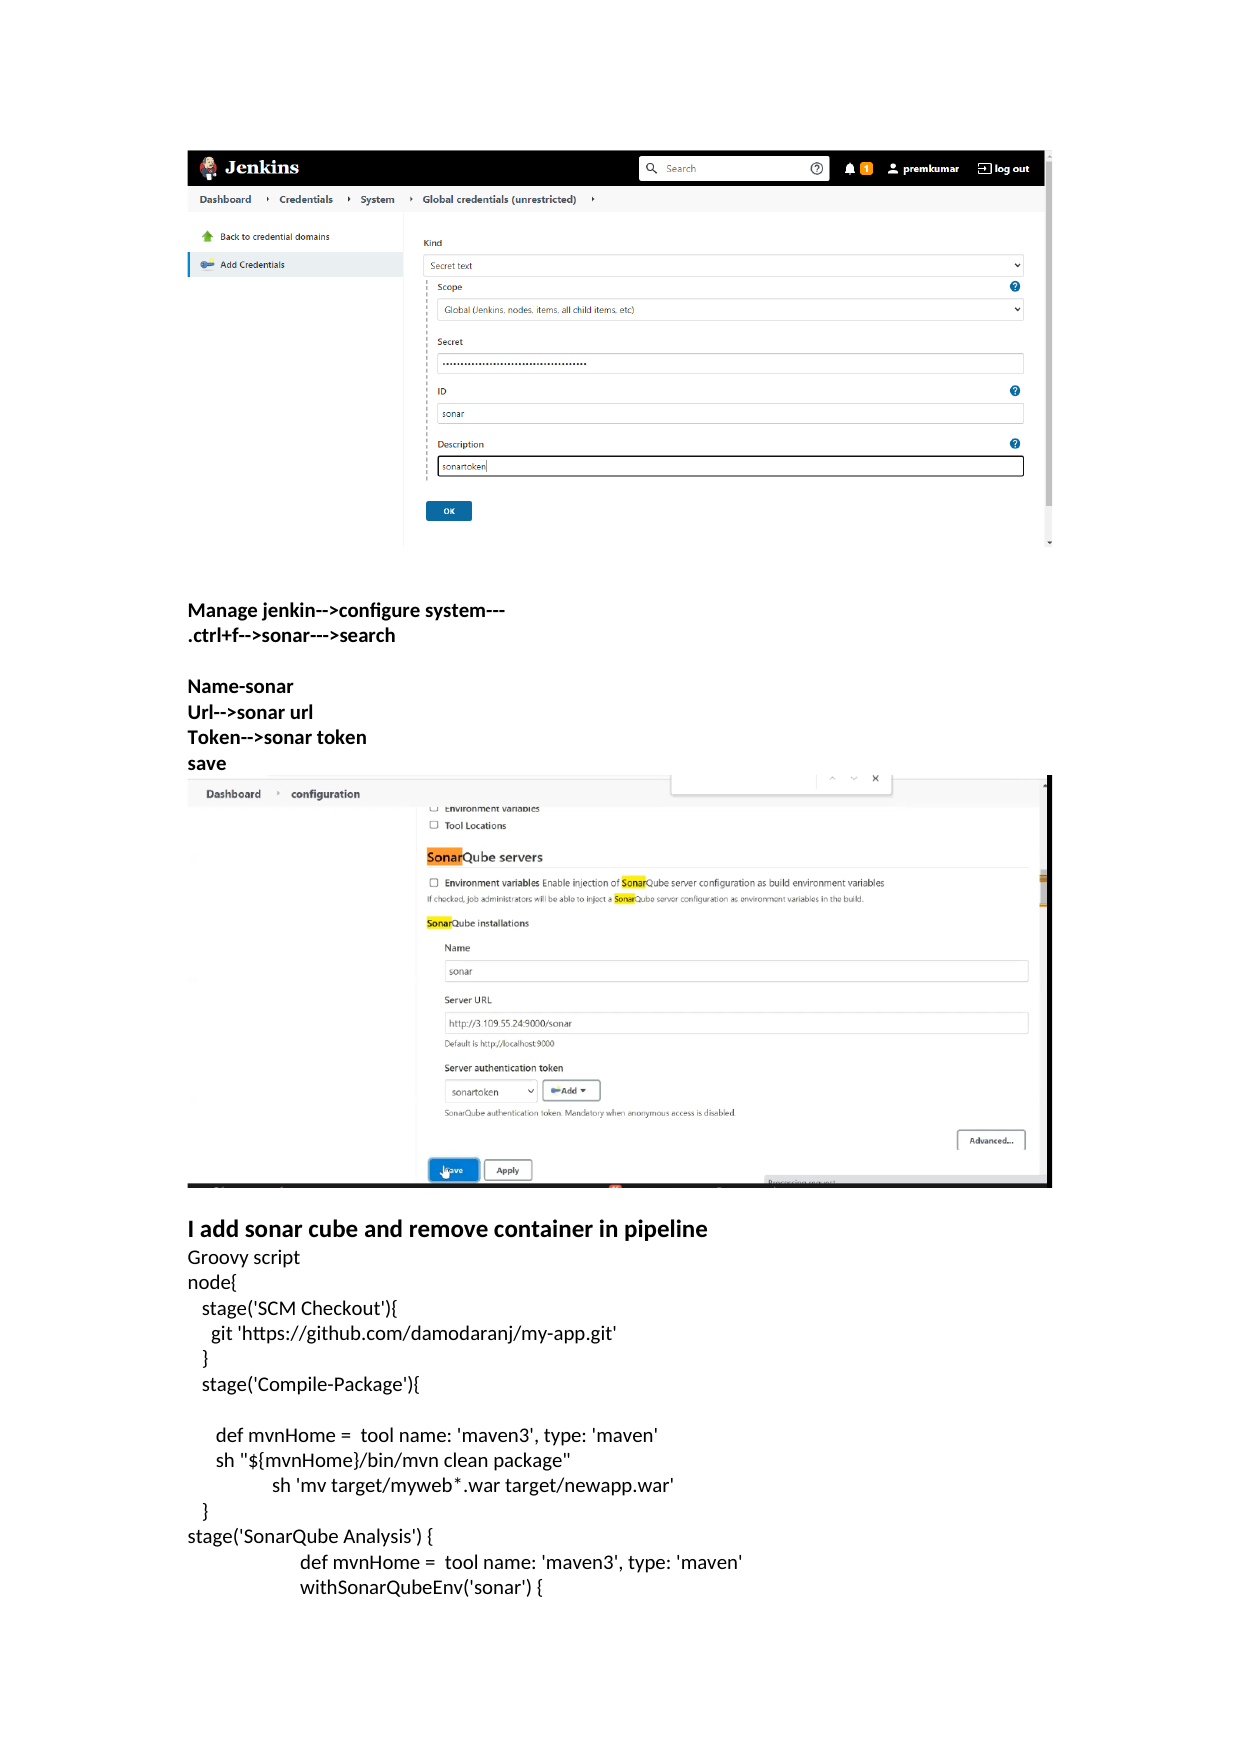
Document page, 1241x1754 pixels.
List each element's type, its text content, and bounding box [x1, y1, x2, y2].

text I add sonar cube and remove container in pipeline [187, 1213, 1053, 1244]
text stage('Compile-Package'){ [187, 1371, 1053, 1396]
text sh 'mv target/myweb*.war target/newapp.war' [187, 1473, 1053, 1498]
text .ctrl+f-->sonar--->search [187, 623, 1053, 648]
text Manage jenkin-->configure system--- [187, 597, 1053, 623]
text Url-->sonar url [187, 699, 1053, 724]
text Name-sonar [187, 673, 1053, 699]
picture [187, 150, 1053, 547]
text def mvnHome = tool name: 'maven3', type: 'maven' [187, 1422, 1053, 1447]
text Token-->sonar token [187, 724, 1053, 750]
picture [187, 775, 1053, 1188]
text save [187, 750, 1053, 775]
text git 'https://github.com/damodaranj/my-app.git' [187, 1320, 1053, 1346]
text withSonarQubeEnv('sonar') { [187, 1574, 1053, 1600]
text stage('SonarQube Analysis') { [187, 1523, 1053, 1549]
text } [187, 1346, 1053, 1371]
text } [187, 1498, 1053, 1523]
text stage('SCM Checkout'){ [187, 1295, 1053, 1320]
text sh "${mvnHome}/bin/mvn clean package" [187, 1447, 1053, 1473]
text node{ [187, 1269, 1053, 1295]
text Groovy script [187, 1244, 1053, 1269]
text def mvnHome = tool name: 'maven3', type: 'maven' [187, 1549, 1053, 1574]
